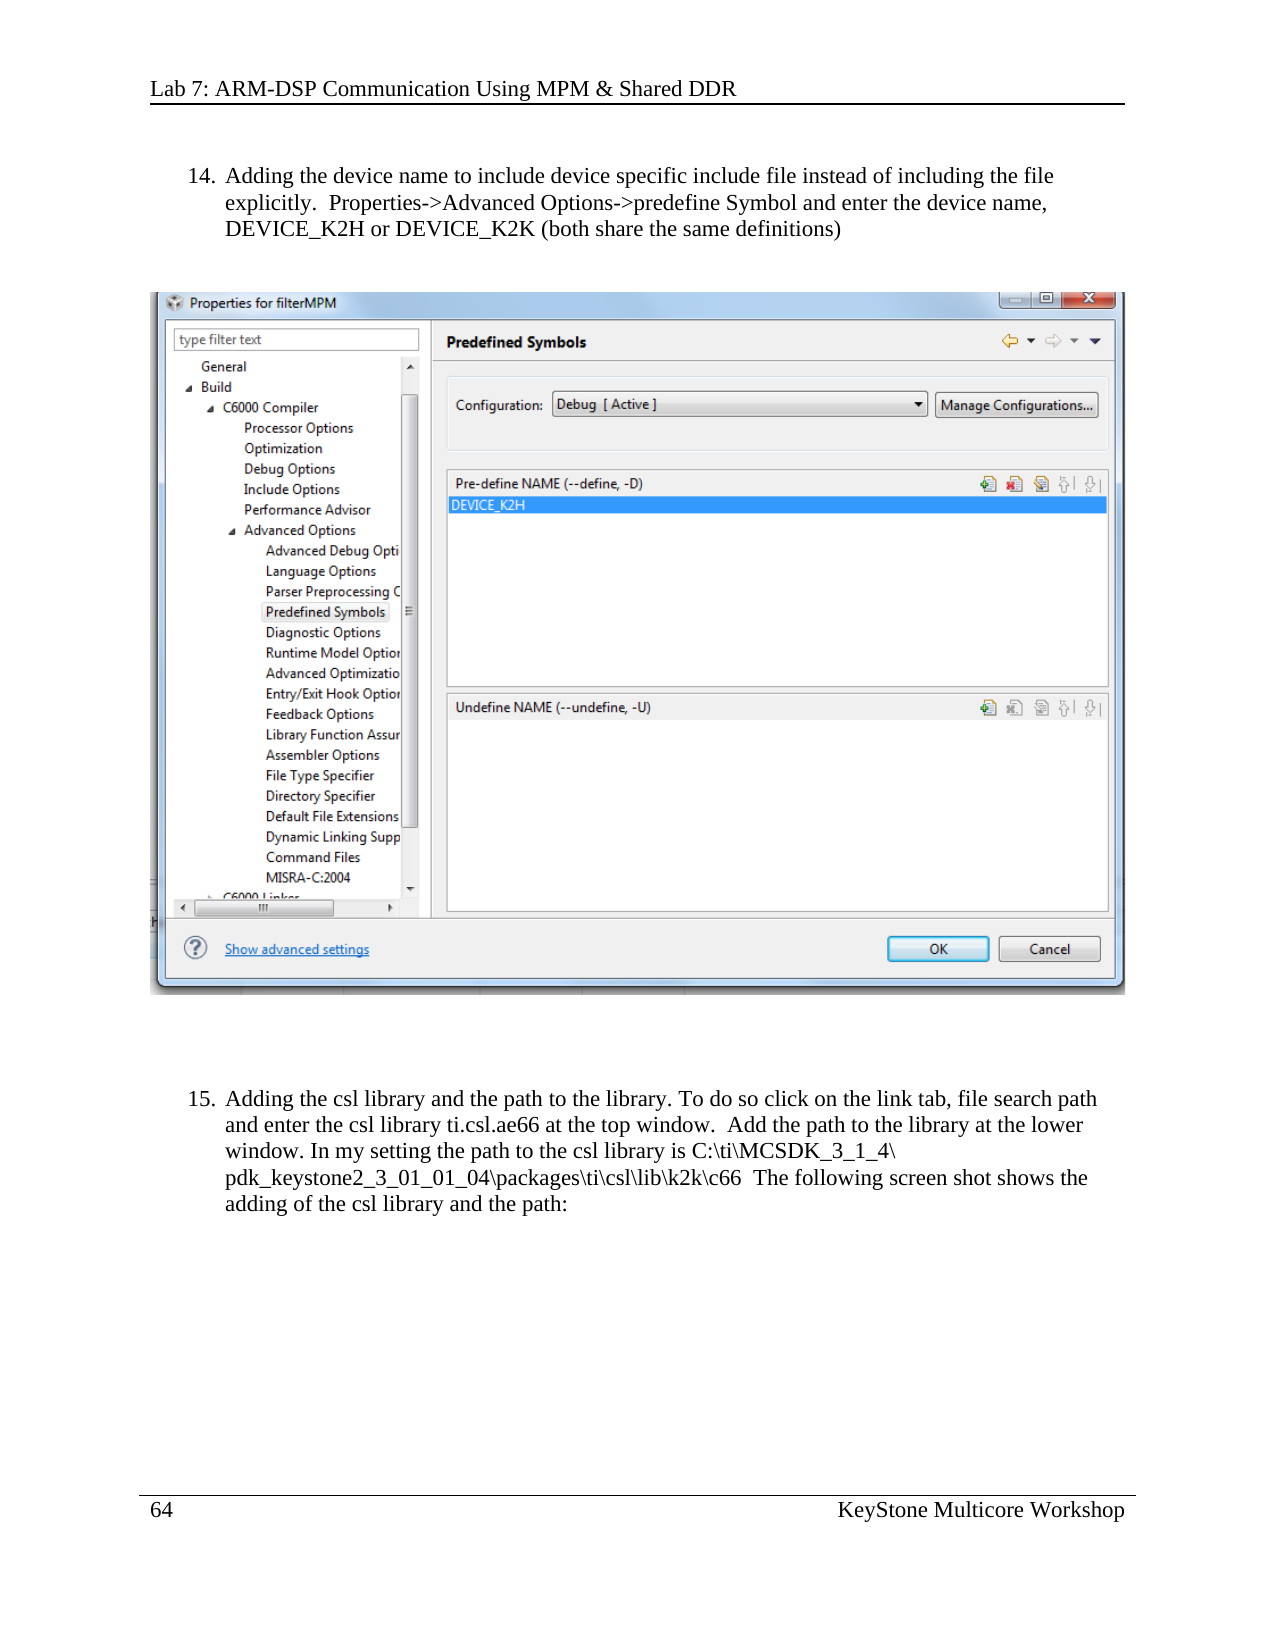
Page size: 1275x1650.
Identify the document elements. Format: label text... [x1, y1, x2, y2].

list Adding the csl library and the path to the library. To do so click on the link tab, file search path and enter the csl library ti.csl.ae66 at the top window. Add the path to the library at the lower window. In my setting the path to the csl library is C:\ti\MCSDK_3_1_4\pdk_keystone2_3_01_01_04\packages\ti\csl\lib\k2k\c66 The following screen shot shows the adding of the csl library and the path: [187, 1085, 1125, 1216]
picture [150, 292, 1125, 995]
list Adding the device name to include device specific include file instead of including the file explicitly. Properties->Advanced Options->predefine Symbol and enter the device name, DEVICE_K2H or DEVICE_K2K (both share the same definitions) [187, 162, 1125, 242]
